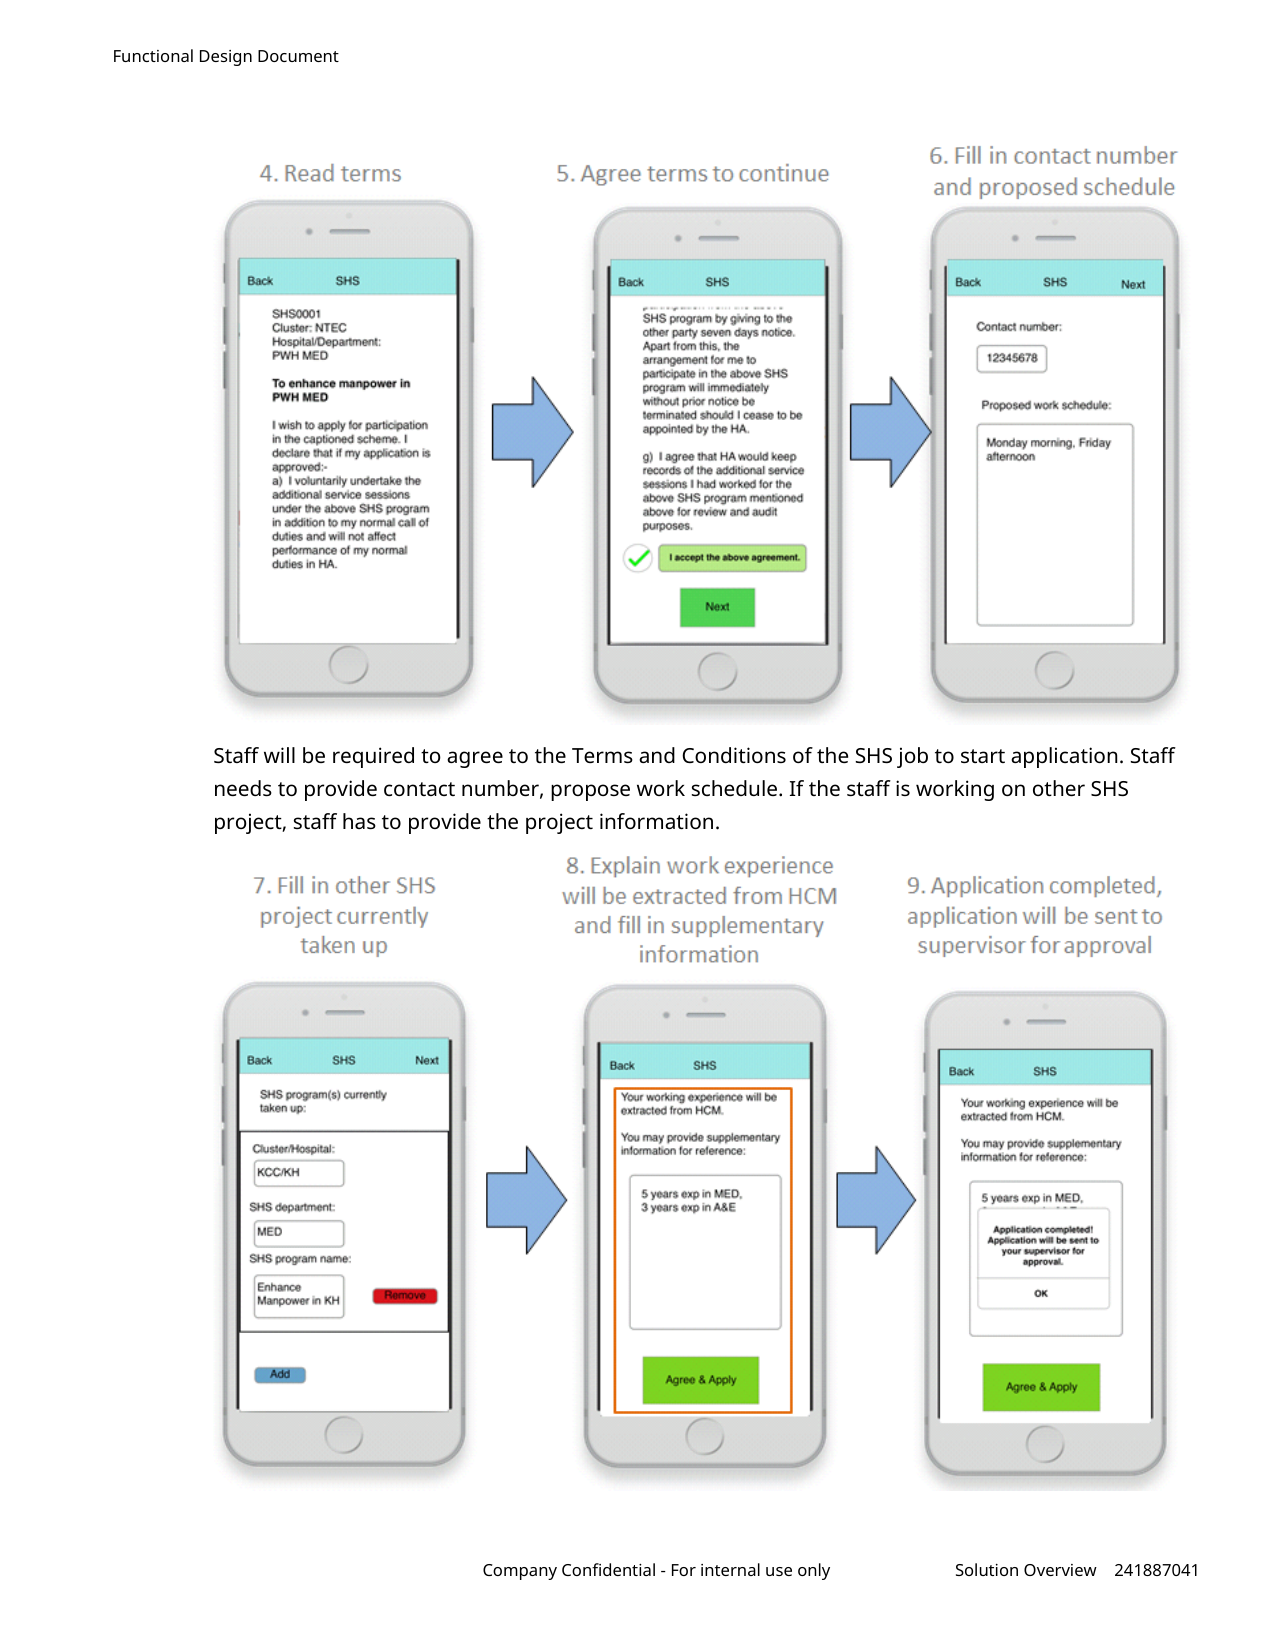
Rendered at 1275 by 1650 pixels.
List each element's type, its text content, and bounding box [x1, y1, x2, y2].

text Staff will be required to agree to the Terms and Conditions of the SHS job to start application. Staff needs to provide contact number, propose work schedule. If the staff is working on other SHS project, staff has to provide the project information. [213, 742, 1200, 835]
